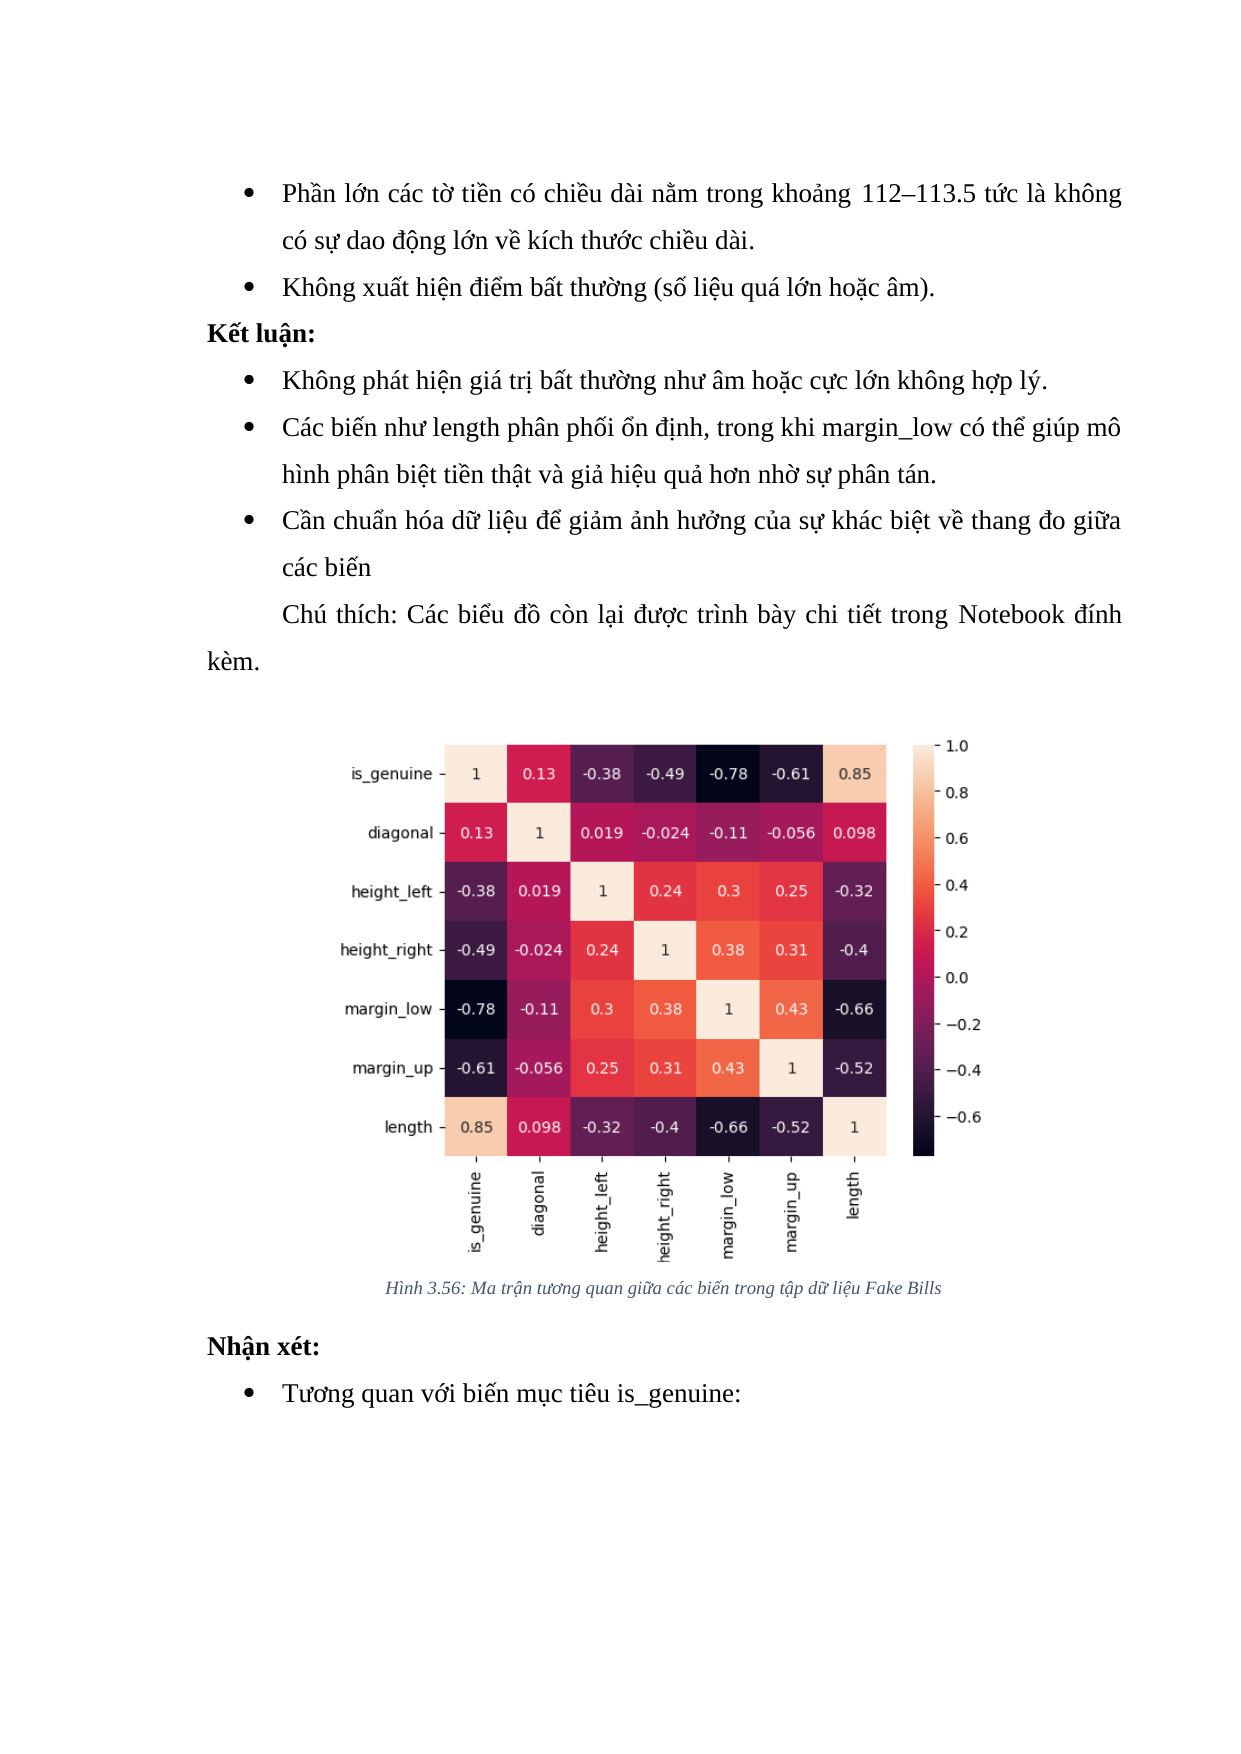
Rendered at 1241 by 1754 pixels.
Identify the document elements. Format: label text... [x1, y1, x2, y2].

list Phần lớn các tờ tiền có chiều dài nằm trong khoảng 112–113.5 tức là không có sự dao động lớn về kích thước chiều dài. [244, 177, 1122, 255]
list Không xuất hiện điểm bất thường (số liệu quá lớn hoặc âm). [244, 271, 1122, 302]
list Cần chuẩn hóa dữ liệu để giảm ảnh hưởng của sự khác biệt về thang đo giữa các biến [244, 504, 1122, 582]
list Tương quan với biến mục tiêu is_genuine: [244, 1377, 1122, 1408]
picture [338, 737, 991, 1262]
list Các biến như length phân phối ổn định, trong khi margin_low có thể giúp mô hình phân biệt tiền thật và giả hiệu quả hơn nhờ sự phân tán. [244, 411, 1122, 489]
list Không phát hiện giá trị bất thường như âm hoặc cực lớn không hợp lý. [244, 364, 1122, 395]
text Kết luận: [207, 317, 1122, 349]
text Nhận xét: [207, 1330, 1122, 1361]
text Chú thích: Các biểu đồ còn lại được trình bày chi tiết trong Notebook đính kèm. [207, 598, 1122, 676]
